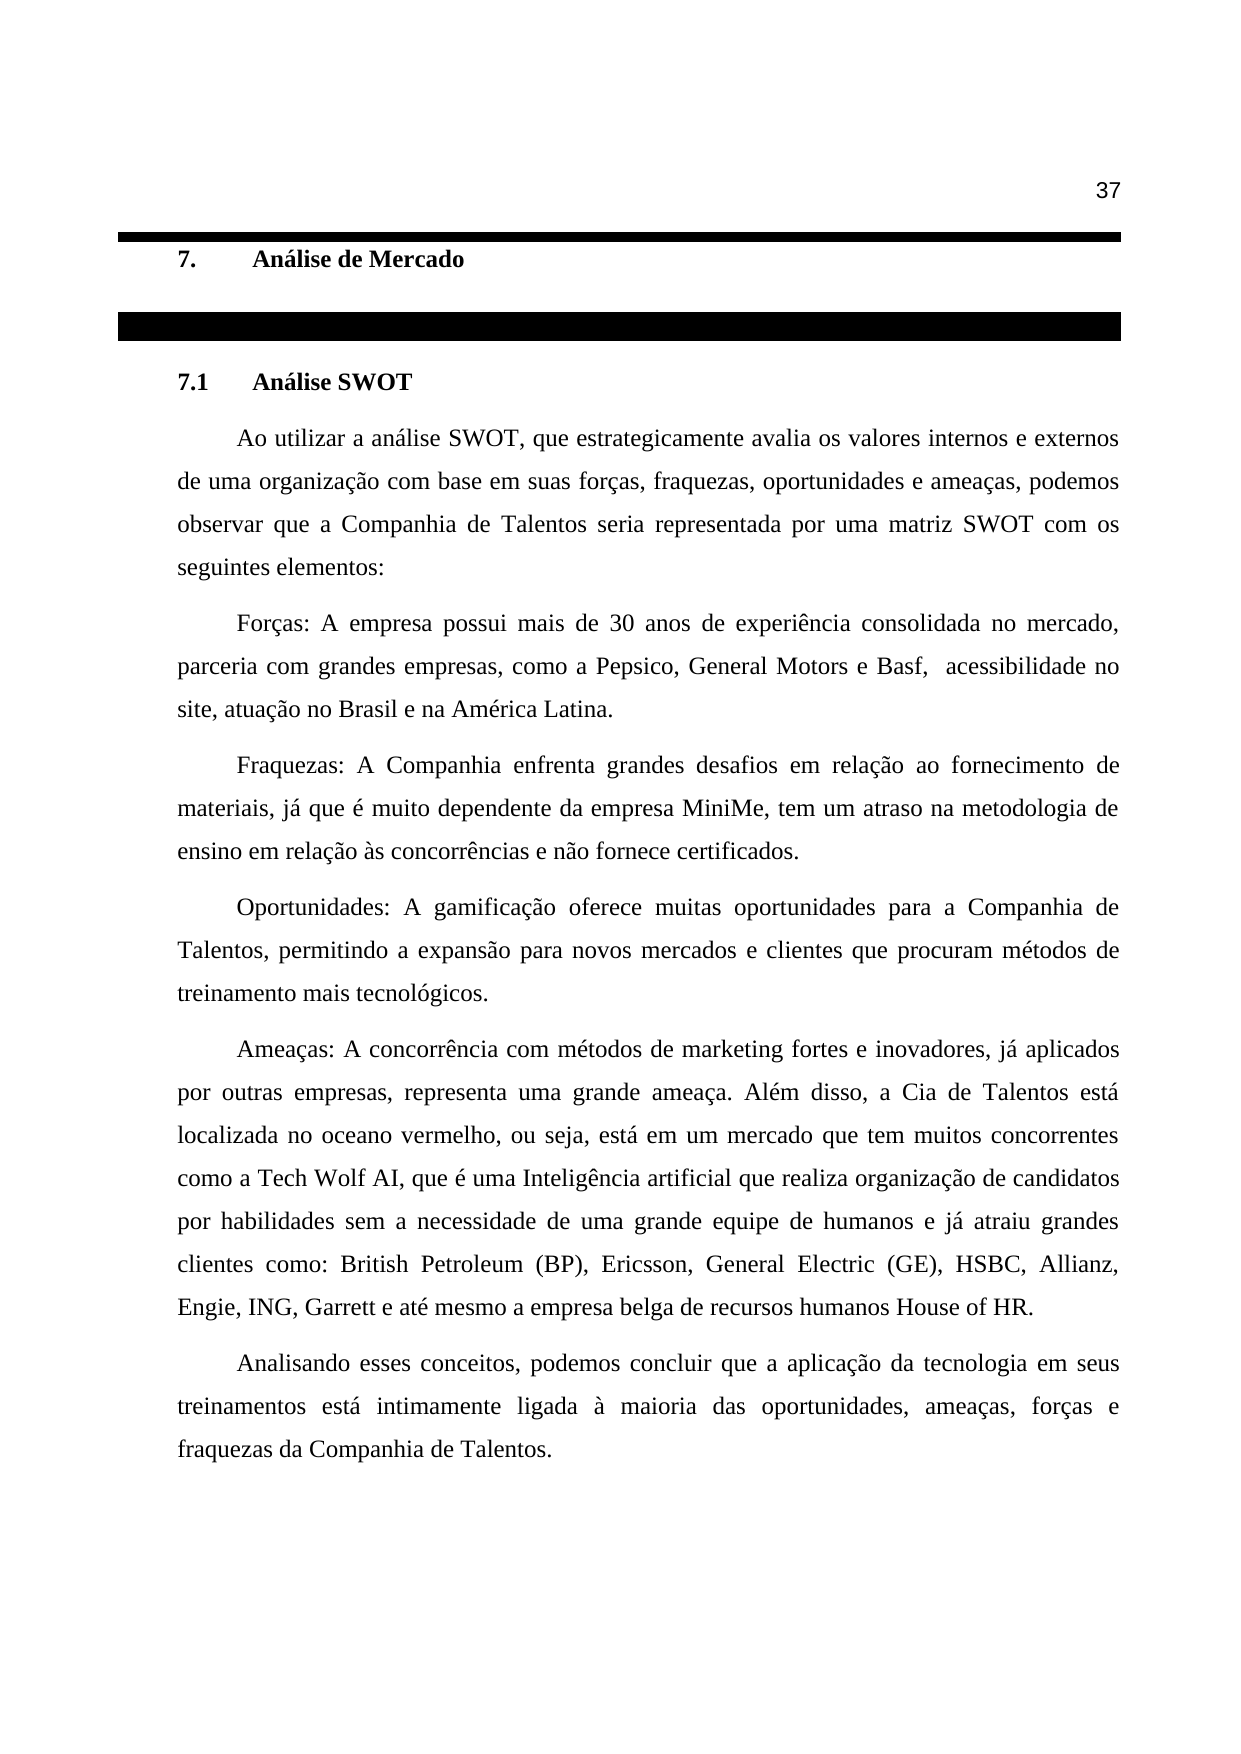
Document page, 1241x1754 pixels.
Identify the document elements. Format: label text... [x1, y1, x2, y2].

text Analisando esses conceitos, podemos concluir que a aplicação da tecnologia em seus treinamentos está intimamente ligada à maioria das oportunidades, ameaças, forças e fraquezas da Companhia de Talentos. [177, 1348, 1121, 1463]
text Fraquezas: A Companhia enfrenta grandes desafios em relação ao fornecimento de materiais, já que é muito dependente da empresa MiniMe, tem um atraso na metodologia de ensino em relação às concorrências e não fornece certificados. [177, 750, 1121, 865]
text Ao utilizar a análise SWOT, que estrategicamente avalia os valores internos e externos de uma organização com base em suas forças, fraquezas, oportunidades e ameaças, podemos observar que a Companhia de Talentos seria representada por uma matriz SWOT com os seguintes elementos: [177, 423, 1121, 581]
text Ameaças: A concorrência com métodos de marketing fortes e inovadores, já aplicados por outras empresas, representa uma grande ameaça. Além disso, a Cia de Talentos está localizada no oceano vermelho, ou seja, está em um mercado que tem muitos concorrentes como a Tech Wolf AI, que é uma Inteligência artificial que realiza organização de candidatos por habilidades sem a necessidade de uma grande equipe de humanos e já atraiu grandes clientes como: British Petroleum (BP), Ericsson, General Electric (GE), HSBC, Allianz, Engie, ING, Garrett e até mesmo a empresa belga de recursos humanos House of HR. [177, 1034, 1121, 1321]
text Forças: A empresa possui mais de 30 anos de experiência consolidada no mercado, parceria com grandes empresas, como a Pepsico, General Motors e Basf, acessibilidade no site, atuação no Brasil e na América Latina. [177, 608, 1121, 723]
title Análise de Mercado [118, 242, 1121, 272]
list Análise SWOT [118, 367, 1121, 396]
text Oportunidades: A gamificação oferece muitas oportunidades para a Companhia de Talentos, permitindo a expansão para novos mercados e clientes que procuram métodos de treinamento mais tecnológicos. [177, 892, 1121, 1007]
